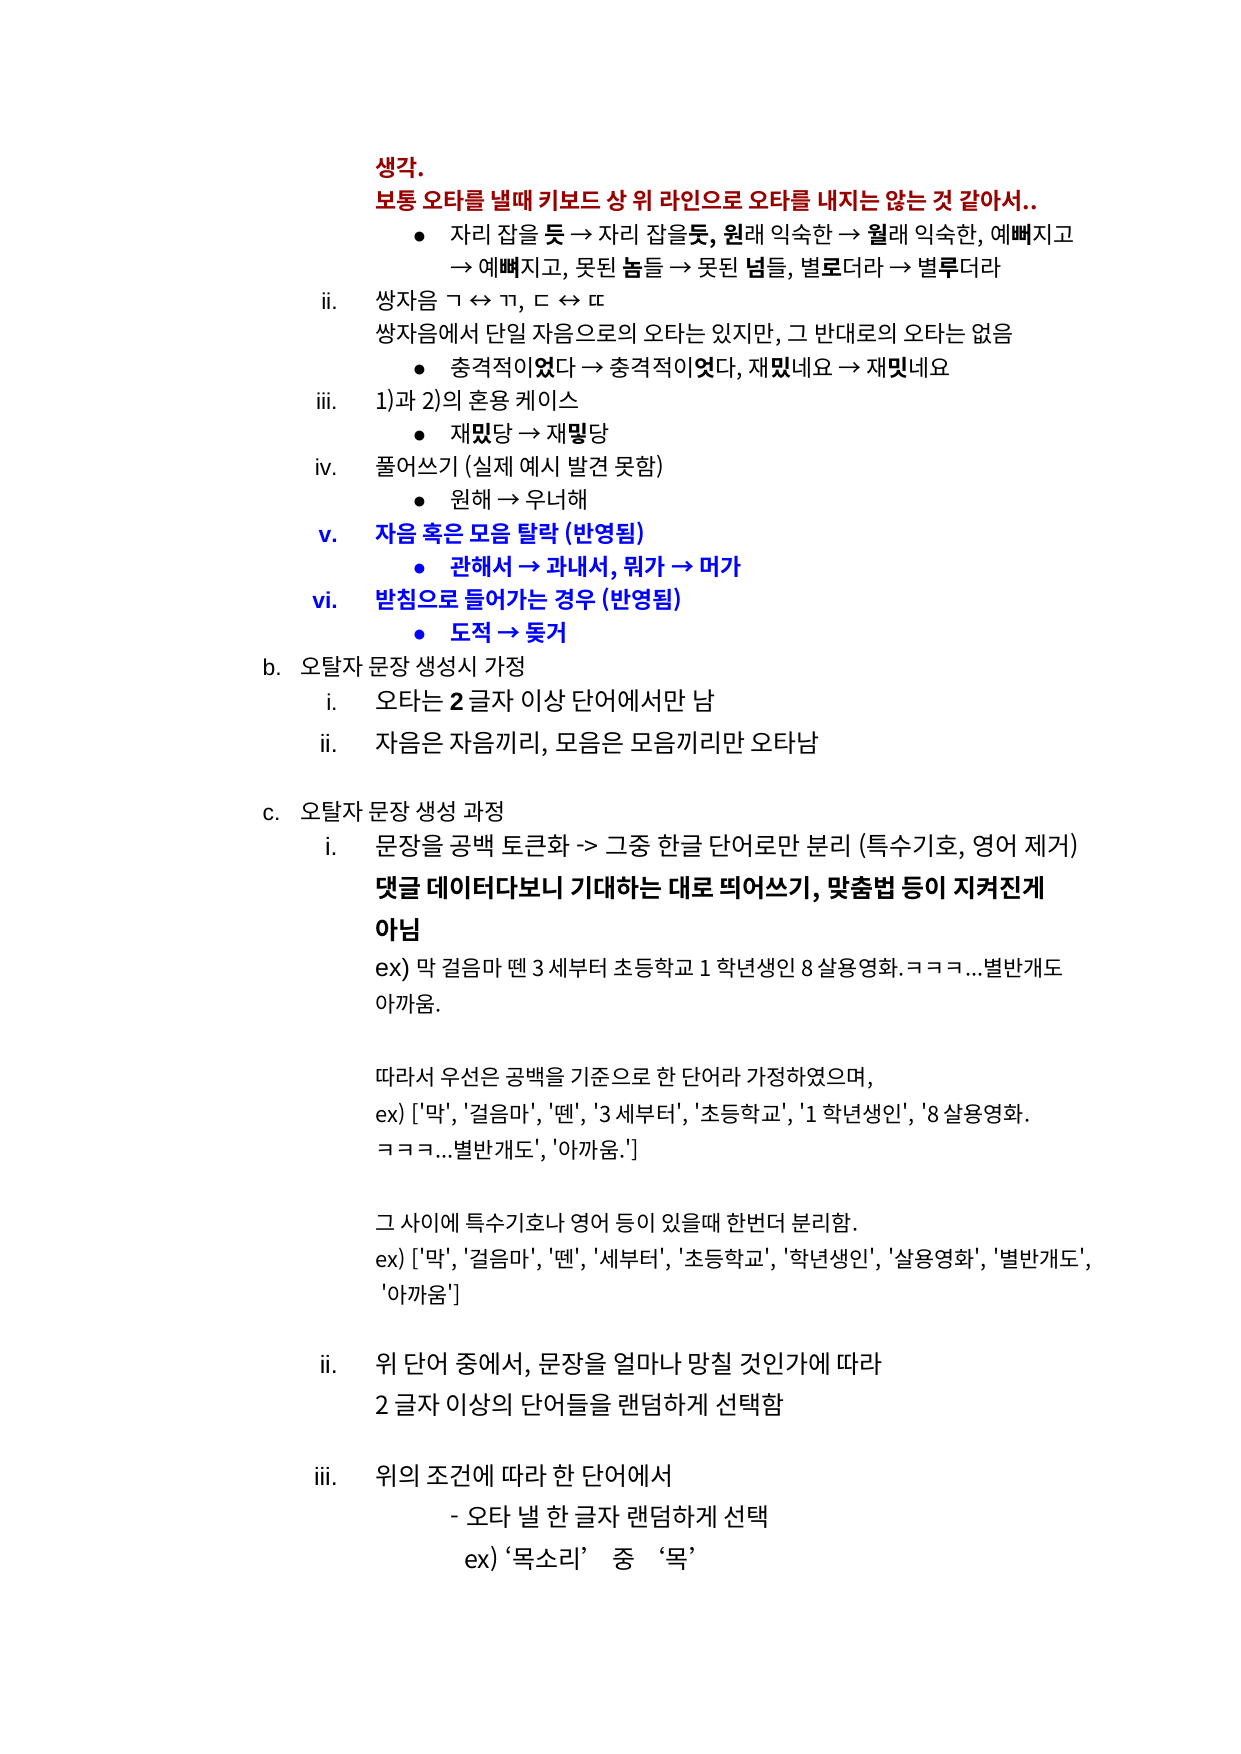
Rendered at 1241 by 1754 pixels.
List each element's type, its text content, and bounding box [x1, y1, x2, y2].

list 위 단어 중에서, 문장을 얼마나 망칠 것인가에 따라 2글자 이상의 단어들을 랜덤하게 선택함 [337, 1344, 1090, 1452]
list 도적 → 돚거 [412, 615, 1090, 648]
list 쌍자음 ㄱ ↔ ㄲ, ㄷ ↔ ㄸ 쌍자음에서 단일 자음으로의 오타는 있지만, 그 반대로의 오타는 없음 [337, 283, 1090, 349]
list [337, 150, 1090, 216]
list 오타는 2글자 이상 단어에서만 남 [337, 682, 1090, 718]
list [337, 1456, 1090, 1576]
list 자리 잡을 듯 → 자리 잡을둣, 원래 익숙한 → 월래 익숙한, 예뻐지고 → 예뼈지고, 못된 놈들 → 못된 넘들, 별로더라 → 별루더라 [412, 216, 1090, 283]
list 관해서 → 과내서, 뭐가 → 머가 [412, 549, 1090, 582]
list 풀어쓰기 (실제 예시 발견 못함) [337, 449, 1090, 482]
list 오탈자 문장 생성시 가정 [262, 648, 1090, 682]
list 자음은 자음끼리, 모음은 모음끼리만 오타남 [337, 723, 1090, 790]
list 받침으로 들어가는 경우 (반영됨) [337, 582, 1090, 615]
list 자음 혹은 모음 탈락 (반영됨) [337, 516, 1090, 549]
text 그 사이에 특수기호나 영어 등이 있을때 한번더 분리함. ex) ['막', '걸음마', '뗀', '세부터', '초등학교', '학년생인', '살용영화', '별반개도', '아까움'] [375, 1169, 1090, 1340]
list 오탈자 문장 생성 과정 [262, 794, 1090, 827]
list 재밌당 → 재밓당 [412, 416, 1090, 449]
list 문장을 공백 토큰화 -> 그중 한글 단어로만 분리 (특수기호, 영어 제거) 댓글 데이터다보니 기대하는 대로 띄어쓰기, 맞춤법 등이 지켜진게 아님 ex) 막 걸음마 뗀 3세부터 초등학교 1학년생인 8살용영화.ㅋㅋㅋ...별반개도 아까움. 따라서 우선은 공백을 기준으로 한 단어라 가정하였으며, ex) ['막', '걸음마', '뗀', '3세부터', '초등학교', '1학년생인', '8살용영화.ㅋㅋㅋ...별반개도', '아까움.'] [337, 827, 1090, 1164]
list 1)과 2)의 혼용 케이스 [337, 383, 1090, 416]
list 충격적이었다 → 충격적이엇다, 재밌네요 → 재밋네요 [412, 349, 1090, 383]
list 원해 → 우너해 [412, 482, 1090, 516]
